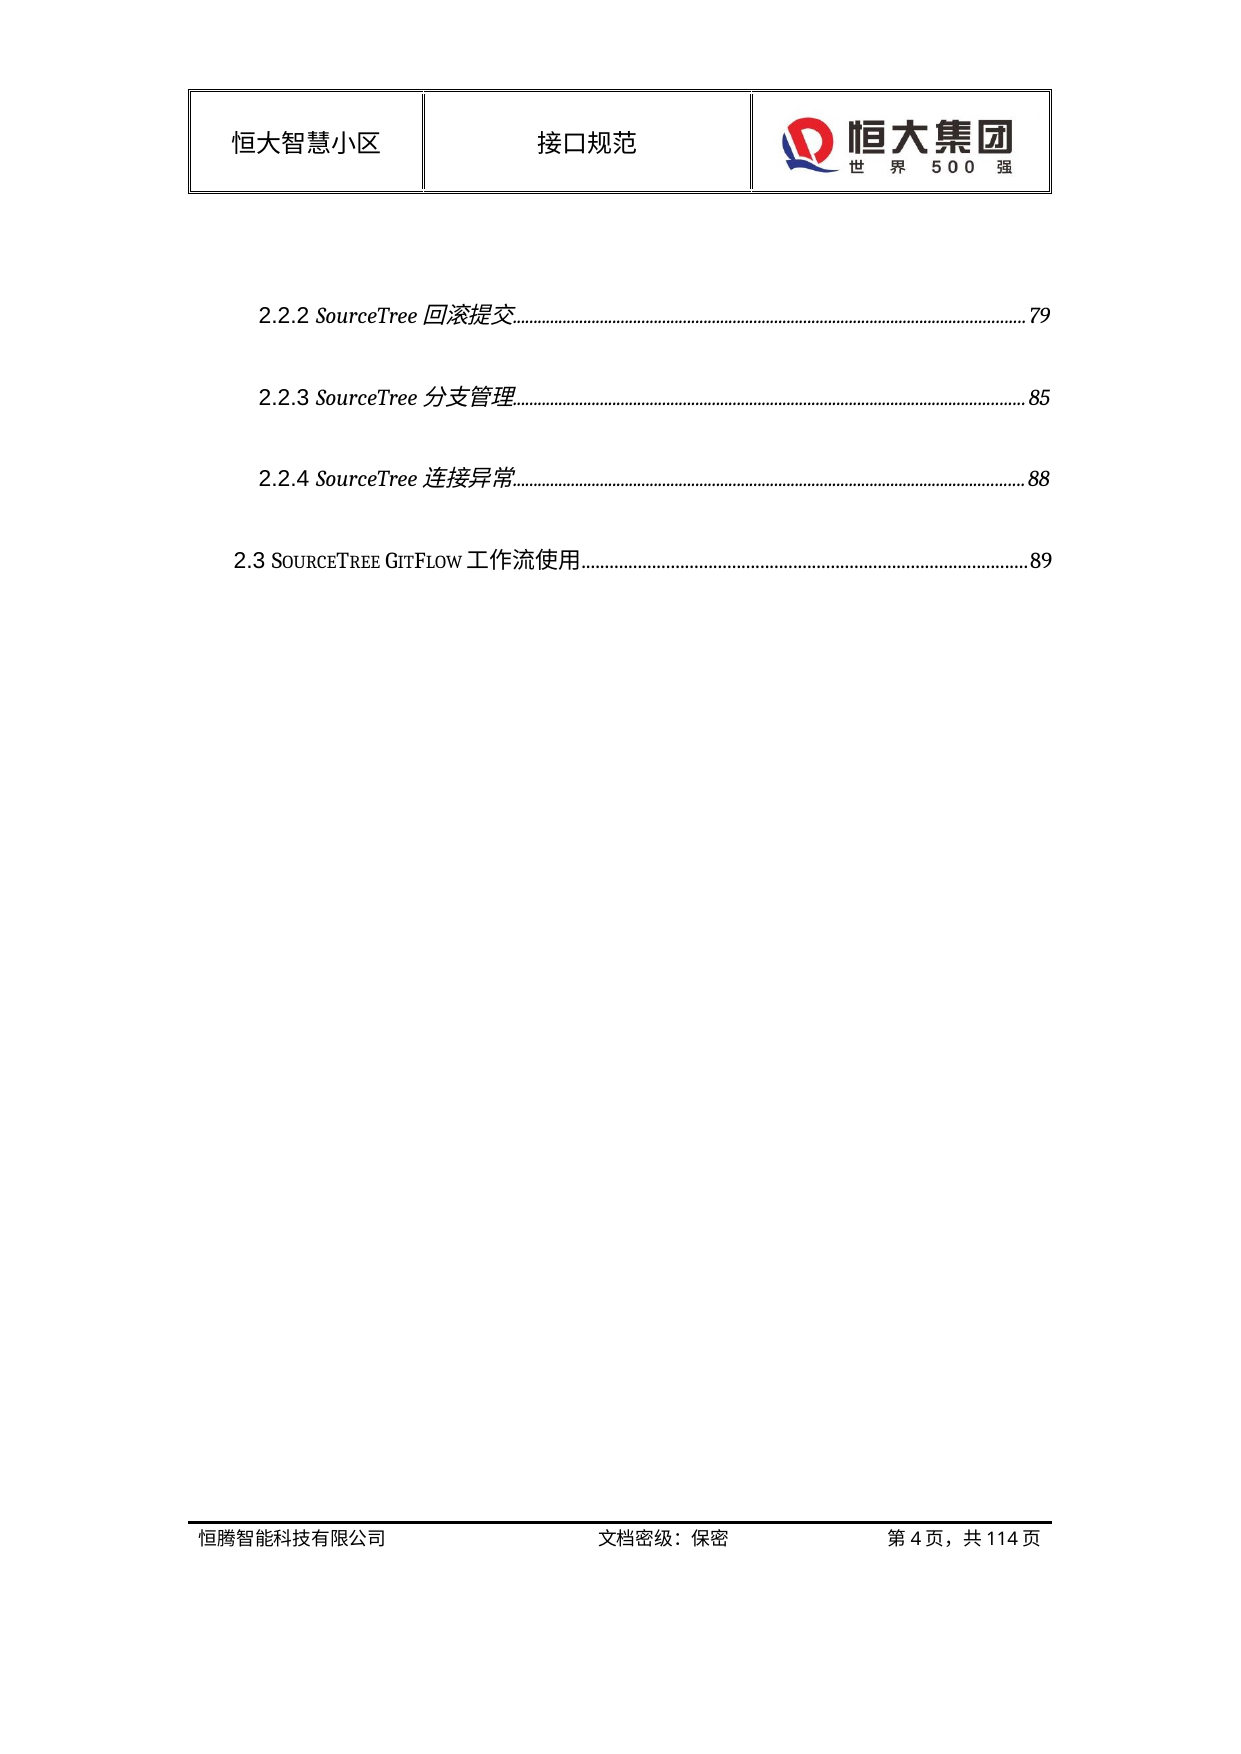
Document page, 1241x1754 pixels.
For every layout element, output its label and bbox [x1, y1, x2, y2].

picture [762, 106, 1040, 177]
